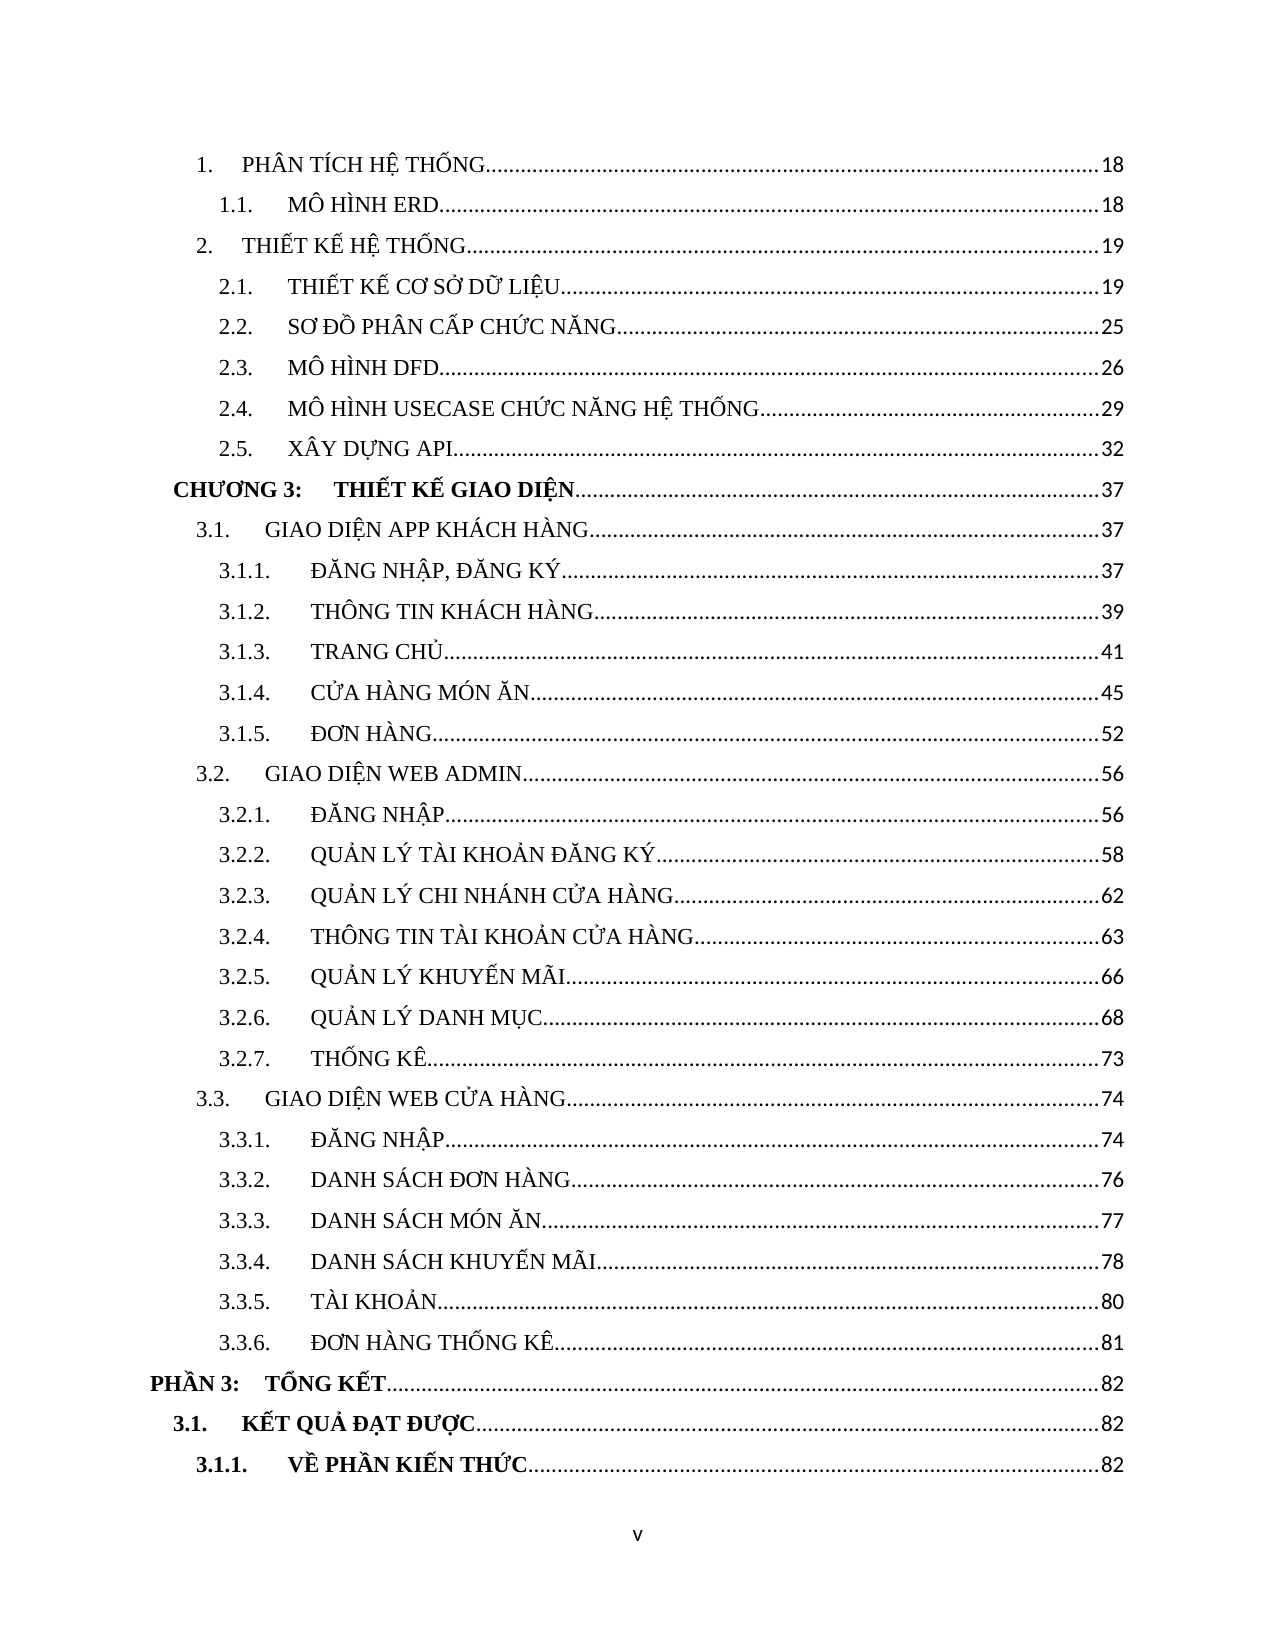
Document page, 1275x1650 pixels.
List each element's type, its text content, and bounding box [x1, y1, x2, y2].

text 3.2.7. THỐNG KÊ 73 [219, 1044, 1125, 1072]
text 1.1. MÔ HÌNH ERD 18 [219, 191, 1125, 219]
text 3.2. GIAO DIỆN WEB ADMIN 56 [196, 759, 1125, 787]
text 3.3.6. ĐƠN HÀNG THỐNG KÊ 81 [219, 1328, 1125, 1356]
text 3.3. GIAO DIỆN WEB CỬA HÀNG 74 [196, 1084, 1125, 1112]
text 3.2.3. QUẢN LÝ CHI NHÁNH CỬA HÀNG 62 [219, 881, 1125, 909]
text 3.1.1. VỀ PHẦN KIẾN THỨC 82 [196, 1450, 1125, 1478]
text 3.1.3. TRANG CHỦ 41 [219, 637, 1125, 666]
text 3.1.5. ĐƠN HÀNG 52 [219, 719, 1125, 747]
text 3.2.2. QUẢN LÝ TÀI KHOẢN ĐĂNG KÝ 58 [219, 841, 1125, 869]
text PHẦN 3: TỔNG KẾT 82 [150, 1369, 1125, 1397]
text 3.2.6. QUẢN LÝ DANH MỤC 68 [219, 1003, 1125, 1031]
text 3.3.3. DANH SÁCH MÓN ĂN 77 [219, 1206, 1125, 1234]
text 2.1. THIẾT KẾ CƠ SỞ DỮ LIỆU 19 [219, 272, 1125, 300]
text 3.2.1. ĐĂNG NHẬP 56 [219, 800, 1125, 828]
text 3.3.1. ĐĂNG NHẬP 74 [219, 1125, 1125, 1153]
text 3.1. GIAO DIỆN APP KHÁCH HÀNG 37 [196, 516, 1125, 544]
text 3.1.1. ĐĂNG NHẬP, ĐĂNG KÝ 37 [219, 556, 1125, 584]
text 2.3. MÔ HÌNH DFD 26 [219, 353, 1125, 381]
text 3.1. KẾT QUẢ ĐẠT ĐƯỢC 82 [173, 1409, 1125, 1437]
text 3.3.2. DANH SÁCH ĐƠN HÀNG 76 [219, 1166, 1125, 1194]
text CHƯƠNG 3: THIẾT KẾ GIAO DIỆN 37 [173, 475, 1125, 503]
text 1. PHÂN TÍCH HỆ THỐNG 18 [196, 150, 1125, 178]
text 3.1.2. THÔNG TIN KHÁCH HÀNG 39 [219, 597, 1125, 625]
text 3.1.4. CỬA HÀNG MÓN ĂN 45 [219, 678, 1125, 706]
text 2. THIẾT KẾ HỆ THỐNG 19 [196, 231, 1125, 259]
text 2.2. SƠ ĐỒ PHÂN CẤP CHỨC NĂNG 25 [219, 312, 1125, 341]
text 3.2.5. QUẢN LÝ KHUYẾN MÃI 66 [219, 962, 1125, 991]
text 3.3.5. TÀI KHOẢN 80 [219, 1287, 1125, 1316]
text 2.4. MÔ HÌNH USECASE CHỨC NĂNG HỆ THỐNG 29 [219, 394, 1125, 422]
text 3.2.4. THÔNG TIN TÀI KHOẢN CỬA HÀNG 63 [219, 922, 1125, 950]
text 3.3.4. DANH SÁCH KHUYẾN MÃI 78 [219, 1247, 1125, 1275]
text 2.5. XÂY DỰNG API 32 [219, 434, 1125, 462]
